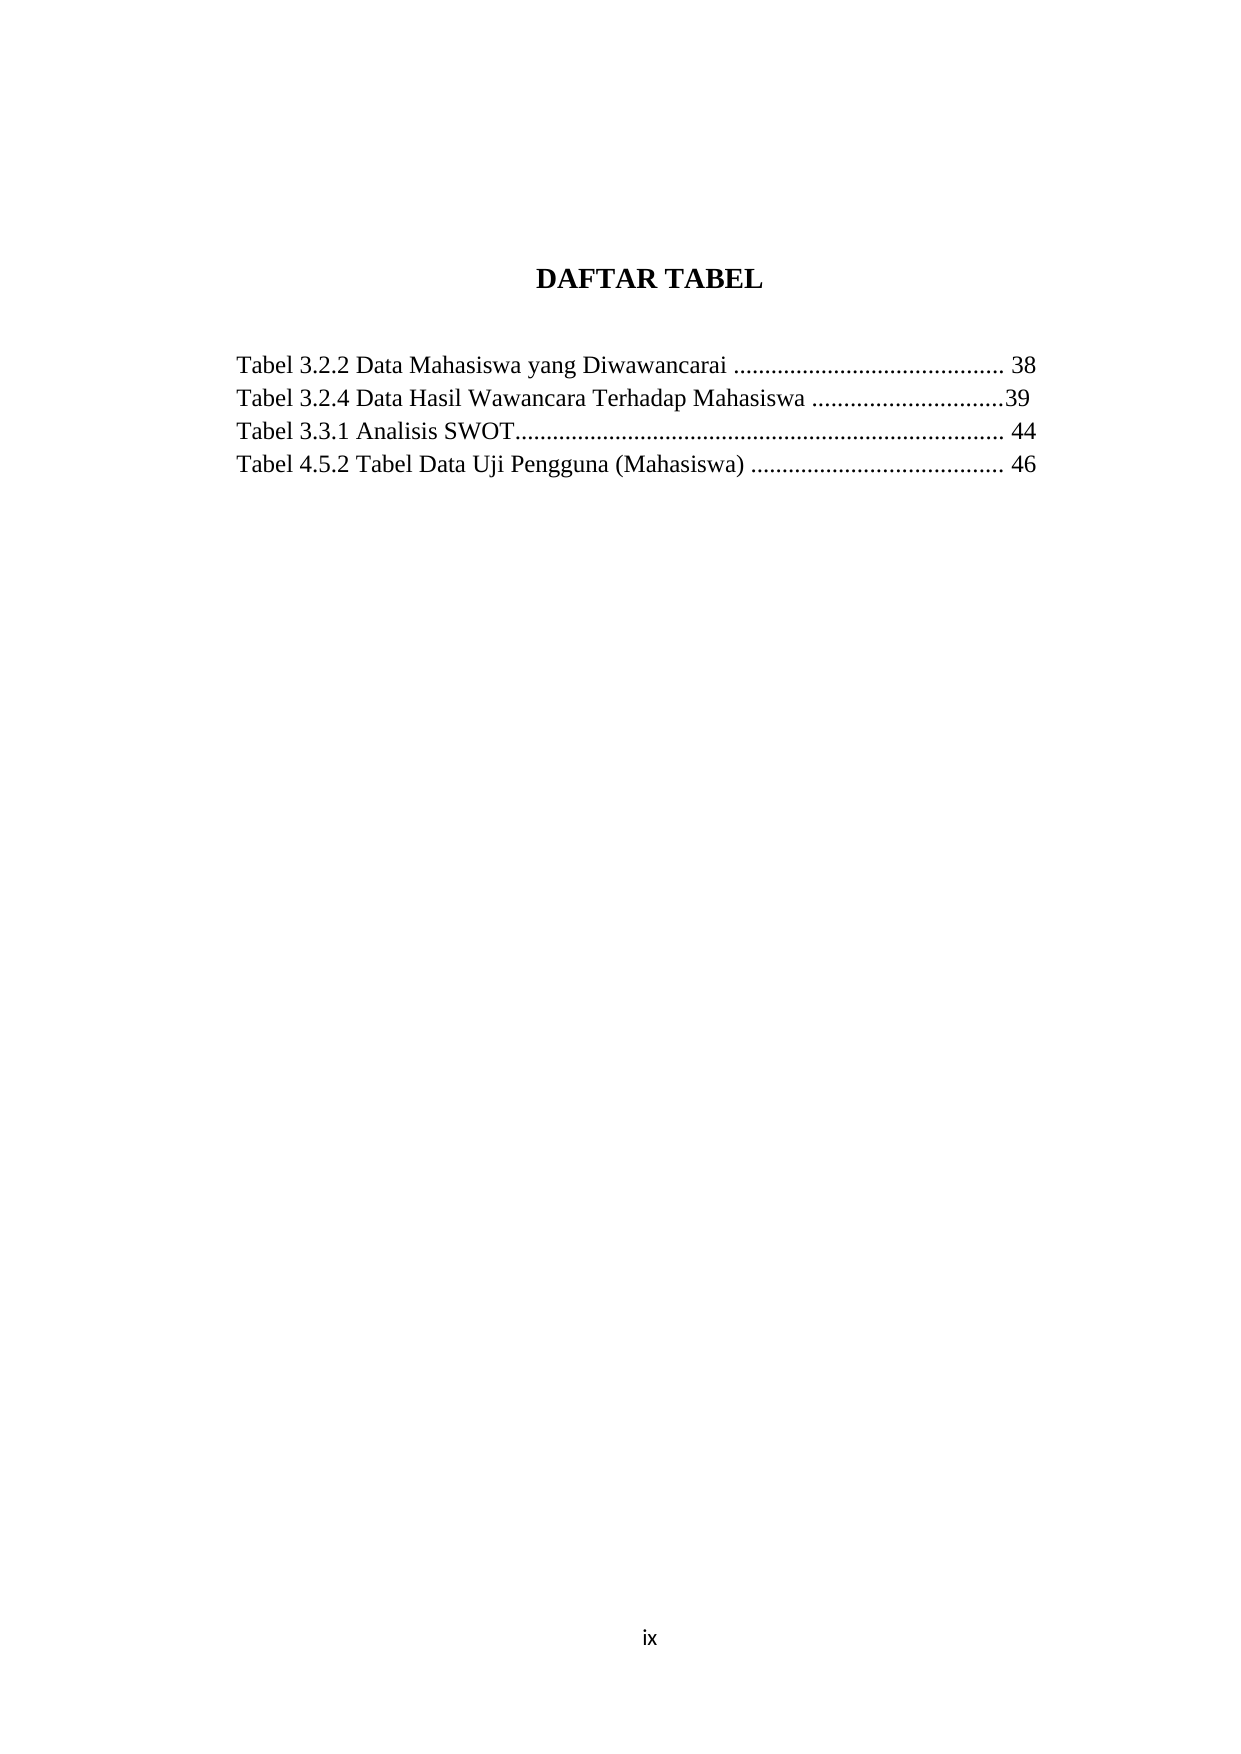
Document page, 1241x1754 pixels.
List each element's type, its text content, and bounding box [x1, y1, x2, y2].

text Tabel 3.2.2 Data Mahasiswa yang Diwawancarai 38 [236, 350, 1063, 379]
text Tabel 3.2.4 Data Hasil Wawancara Terhadap Mahasiswa 39 [236, 383, 1063, 412]
text Tabel 3.3.1 Analisis SWOT 44 [236, 416, 1063, 445]
text Tabel 4.5.2 Tabel Data Uji Pengguna (Mahasiswa) 46 [236, 449, 1063, 478]
subtitle DAFTAR TABEL [236, 261, 1063, 295]
